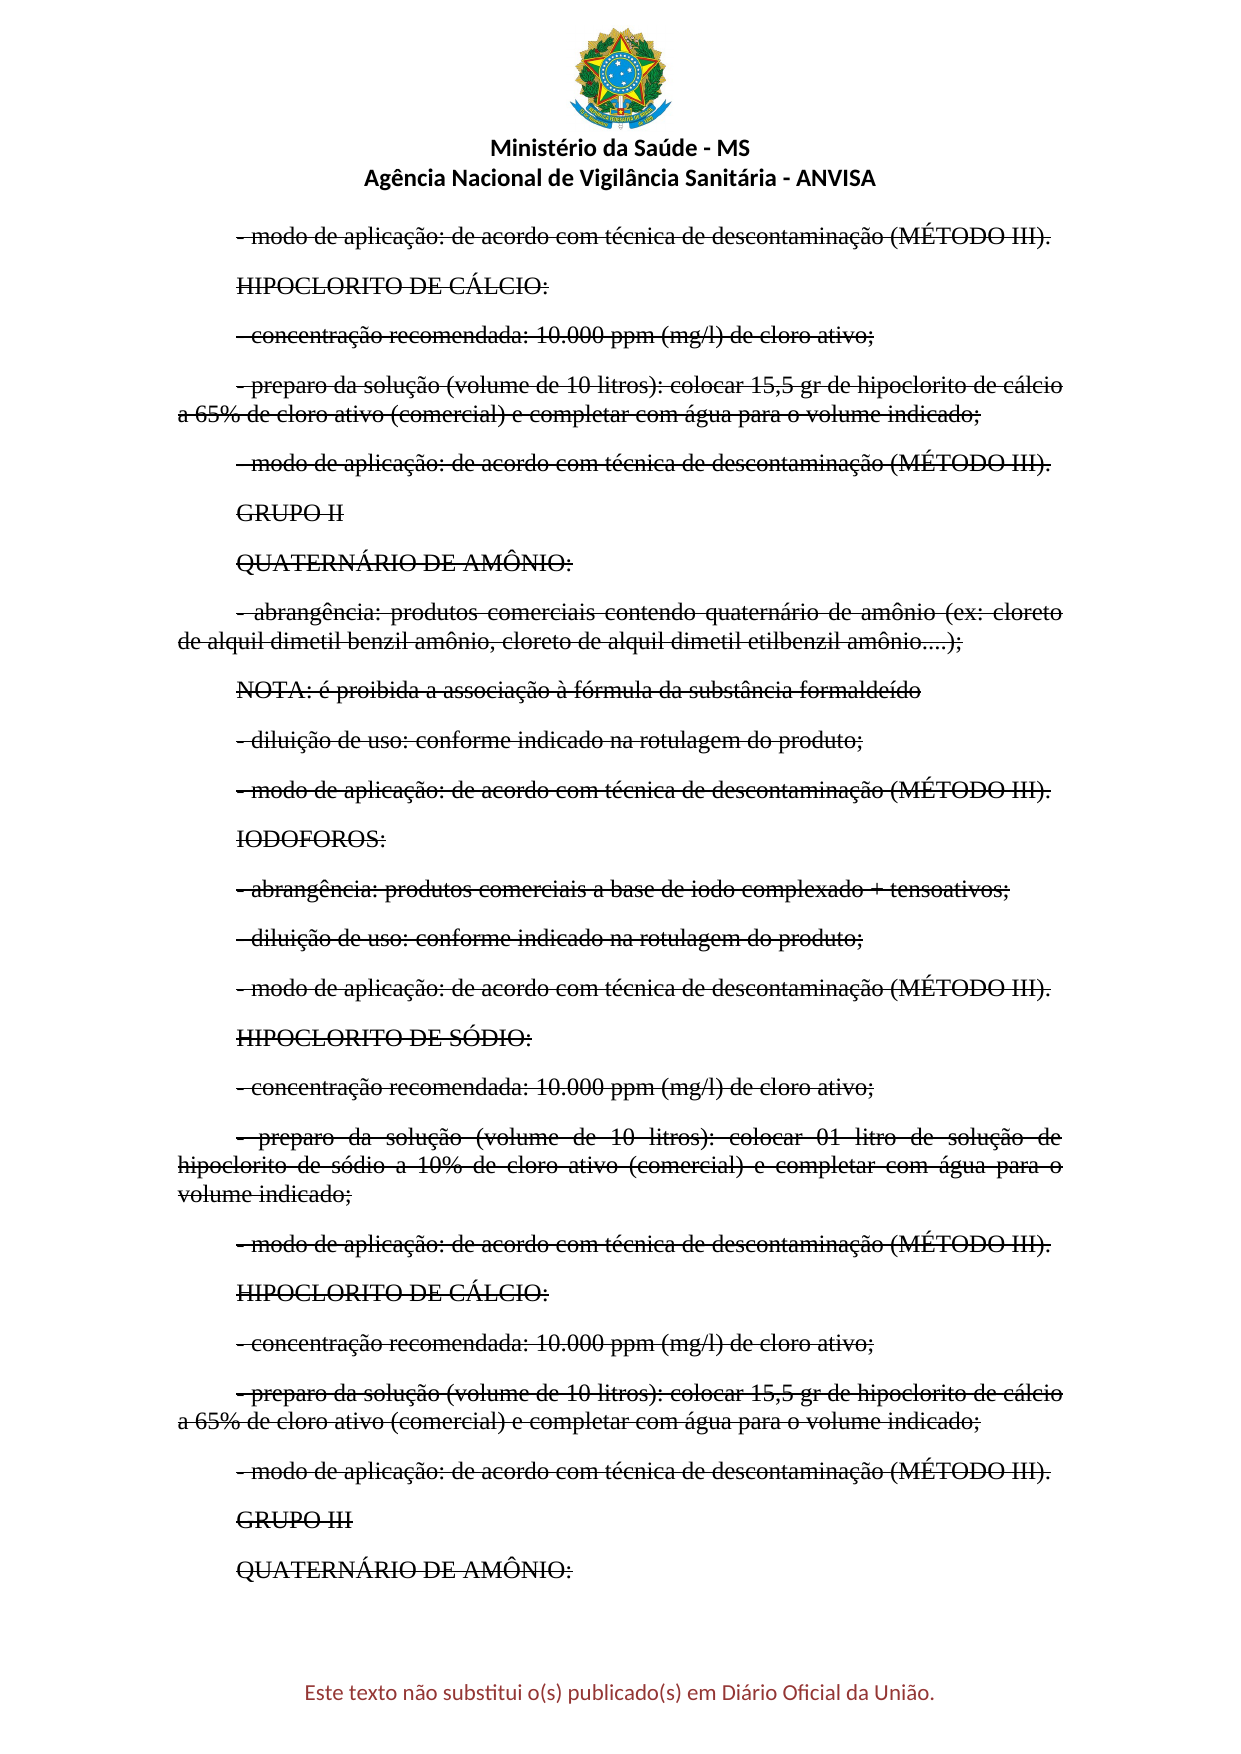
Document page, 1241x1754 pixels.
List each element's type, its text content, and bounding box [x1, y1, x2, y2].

text NOTA: é proibida a associação à fórmula da substância formaldeído [177, 676, 1063, 704]
text QUATERNÁRIO DE AMÔNIO: [177, 1555, 1063, 1584]
text - modo de aplicação: de acordo com técnica de descontaminação (MÉTODO III). [177, 221, 1063, 250]
subtitle GRUPO III [177, 1506, 1063, 1534]
text - preparo da solução (volume de 10 litros): colocar 15,5 gr de hipoclorito de cálcio a 65% de cloro ativo (comercial) e completar com água para o volume indicado; [177, 1378, 1063, 1435]
text - diluição de uso: conforme indicado na rotulagem do produto; [177, 923, 1063, 952]
picture [566, 25, 674, 132]
text - modo de aplicação: de acordo com técnica de descontaminação (MÉTODO III). [177, 1456, 1063, 1485]
text - concentração recomendada: 10.000 ppm (mg/l) de cloro ativo; [177, 321, 1063, 349]
text - abrangência: produtos comerciais contendo quaternário de amônio (ex: cloreto de alquil dimetil benzil amônio, cloreto de alquil dimetil etilbenzil amônio....); [177, 597, 1063, 655]
text IODOFOROS: [177, 824, 1063, 853]
text - abrangência: produtos comerciais a base de iodo complexado + tensoativos; [177, 874, 1063, 903]
text - preparo da solução (volume de 10 litros): colocar 01 litro de solução de hipoclorito de sódio a 10% de cloro ativo (comercial) e completar com água para o volume indicado; [177, 1168, 1063, 1208]
subtitle HIPOCLORITO DE SÓDIO: [177, 1023, 1063, 1051]
text - preparo da solução (volume de 10 litros): colocar 15,5 gr de hipoclorito de cálcio a 65% de cloro ativo (comercial) e completar com água para o volume indicado; [177, 370, 1063, 428]
text - preparo da solução (volume de 10 litros): colocar 01 litro de solução de hipoclorito de sódio a 10% de cloro ativo (comercial) e completar com água para o volume indicado; [177, 1122, 1063, 1166]
text HIPOCLORITO DE CÁLCIO: [177, 271, 1063, 300]
text - concentração recomendada: 10.000 ppm (mg/l) de cloro ativo; [177, 1072, 1063, 1101]
text - concentração recomendada: 10.000 ppm (mg/l) de cloro ativo; [177, 1328, 1063, 1357]
text - modo de aplicação: de acordo com técnica de descontaminação (MÉTODO III). [177, 973, 1063, 1002]
text - modo de aplicação: de acordo com técnica de descontaminação (MÉTODO III). [177, 1229, 1063, 1258]
text QUATERNÁRIO DE AMÔNIO: [177, 548, 1063, 576]
subtitle GRUPO II [177, 498, 1063, 527]
text - diluição de uso: conforme indicado na rotulagem do produto; [177, 725, 1063, 754]
text - modo de aplicação: de acordo com técnica de descontaminação (MÉTODO III). [177, 775, 1063, 803]
text HIPOCLORITO DE CÁLCIO: [177, 1278, 1063, 1307]
text - modo de aplicação: de acordo com técnica de descontaminação (MÉTODO III). [177, 448, 1063, 477]
